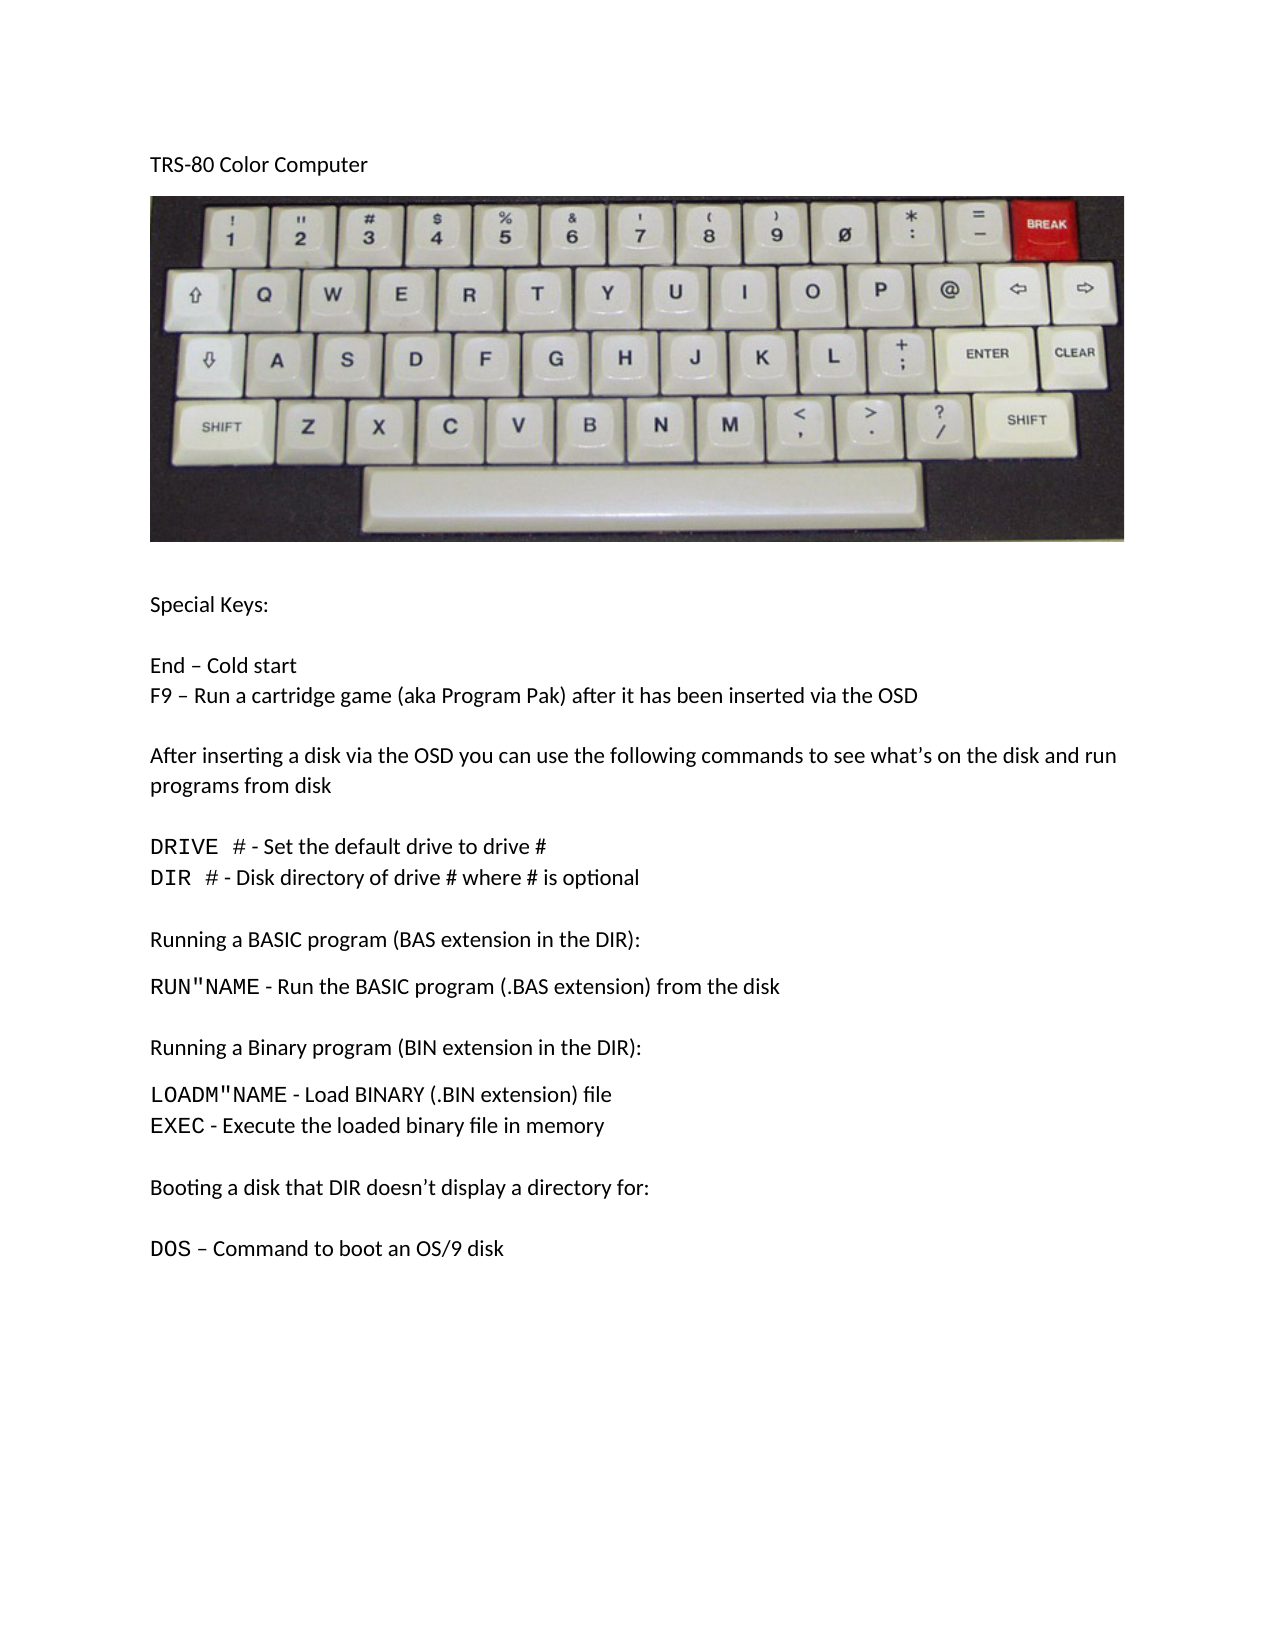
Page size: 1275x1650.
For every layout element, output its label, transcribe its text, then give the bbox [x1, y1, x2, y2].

text LOADM"NAME - Load BINARY (.BIN extension) file EXEC - Execute the loaded binary file in memory Booting a disk that DIR doesn’t display a directory for: DOS – Command to boot an OS/9 disk [150, 1080, 1125, 1263]
text RUN"NAME - Run the BASIC program (.BAS extension) from the disk Running a Binary program (BIN extension in the DIR): [150, 972, 1125, 1061]
text TRS-80 Color Computer [150, 150, 1125, 178]
picture [150, 196, 1125, 542]
text Special Keys: End – Cold start F9 – Run a cartridge game (aka Program Pak) after it has been inserted via the OSD After inserting a disk via the OSD you can use the following commands to see what’s on the disk and run programs from disk DRIVE # - Set the default drive to drive # DIR # - Disk directory of drive # where # is optional Running a BASIC program (BAS extension in the DIR): [150, 560, 1125, 953]
